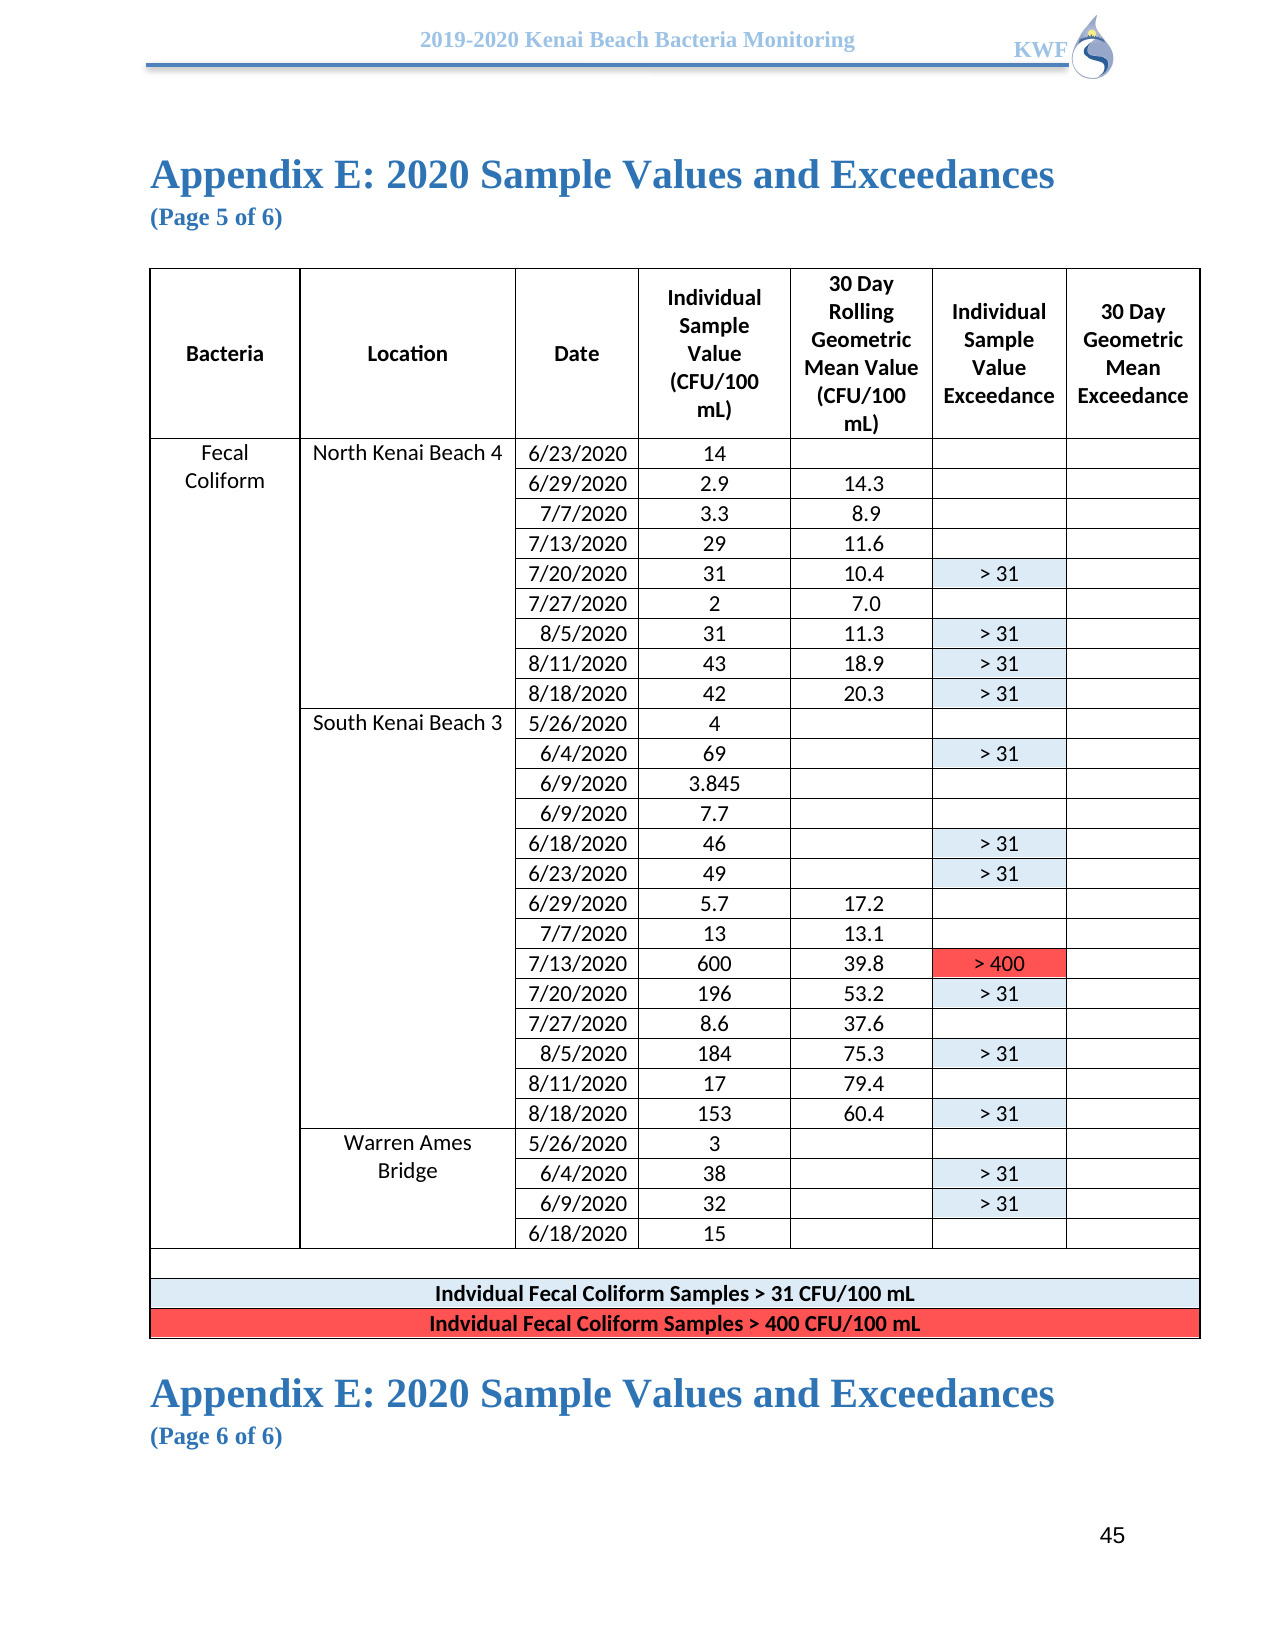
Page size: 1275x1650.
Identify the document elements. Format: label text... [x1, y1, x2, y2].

table_cell > 31 [933, 979, 1066, 1007]
table_cell 7/20/2020 [516, 559, 638, 587]
table_cell 7.0 [791, 589, 932, 617]
table_cell 79.4 [791, 1069, 932, 1097]
table_cell [1067, 709, 1199, 737]
table_cell 8.9 [791, 499, 932, 527]
table_header Location [301, 269, 515, 437]
table_cell > 31 [933, 829, 1066, 857]
table_cell 29 [639, 529, 790, 557]
table_cell 38 [639, 1159, 790, 1187]
table_cell [1067, 769, 1199, 797]
table_cell 13 [639, 919, 790, 947]
table_cell 6/23/2020 [516, 859, 638, 887]
table_cell [1067, 949, 1199, 977]
table_cell [933, 889, 1066, 917]
table_cell 6/18/2020 [516, 1219, 638, 1247]
table_cell Warren Ames Bridge [301, 1129, 515, 1247]
table_cell [791, 1219, 932, 1247]
table_cell [933, 709, 1066, 737]
table_header Bacteria [151, 269, 299, 437]
table_cell 6/29/2020 [516, 469, 638, 497]
table_cell Indvidual Fecal Coliform Samples > 31 CFU/100 mL [151, 1279, 1199, 1307]
table_cell North Kenai Beach 4 [301, 439, 515, 707]
table_cell [1067, 859, 1199, 887]
table_cell 7/7/2020 [516, 919, 638, 947]
table_header 30 Day Geometric Mean Exceedance [1067, 269, 1199, 437]
table_cell 31 [639, 619, 790, 647]
table_cell 17 [639, 1069, 790, 1097]
table_cell > 31 [933, 1189, 1066, 1217]
table_cell 6/9/2020 [516, 1189, 638, 1217]
table_cell [1067, 739, 1199, 767]
table_cell [933, 769, 1066, 797]
table_cell 6/9/2020 [516, 769, 638, 797]
table_cell [1067, 1219, 1199, 1247]
table_cell 6/29/2020 [516, 889, 638, 917]
table_cell 6/9/2020 [516, 799, 638, 827]
table_cell 11.6 [791, 529, 932, 557]
table_cell 10.4 [791, 559, 932, 587]
table_cell [1067, 1189, 1199, 1217]
table_cell [1067, 889, 1199, 917]
table_cell [1067, 559, 1199, 587]
table_cell [933, 1129, 1066, 1157]
text Appendix E: 2020 Sample Values and Exceedances (Page 5 of 6) [150, 150, 1125, 231]
table_cell [933, 499, 1066, 527]
table_cell > 31 [933, 679, 1066, 707]
table_cell > 31 [933, 1099, 1066, 1127]
table_cell [1067, 529, 1199, 557]
table_cell [791, 859, 932, 887]
table_cell > 31 [933, 1159, 1066, 1187]
table_cell [1067, 919, 1199, 947]
table_cell 7/20/2020 [516, 979, 638, 1007]
table_cell [1067, 679, 1199, 707]
table_cell [1067, 1099, 1199, 1127]
table_cell 7/27/2020 [516, 1009, 638, 1037]
table_cell 8/11/2020 [516, 1069, 638, 1097]
table_cell 31 [639, 559, 790, 587]
table_cell [791, 799, 932, 827]
table_cell [791, 709, 932, 737]
table_cell 14.3 [791, 469, 932, 497]
table_header Date [516, 269, 638, 437]
table_cell 6/23/2020 [516, 439, 638, 467]
table_cell > 31 [933, 619, 1066, 647]
table_cell > 31 [933, 739, 1066, 767]
table_cell 8/5/2020 [516, 1039, 638, 1067]
table_cell 3.3 [639, 499, 790, 527]
table_cell 7/7/2020 [516, 499, 638, 527]
table_cell 3 [639, 1129, 790, 1157]
table_cell 600 [639, 949, 790, 977]
table_cell 4 [639, 709, 790, 737]
table_cell [1067, 499, 1199, 527]
table_cell 8/18/2020 [516, 1099, 638, 1127]
table_cell [1067, 979, 1199, 1007]
table_cell > 31 [933, 559, 1066, 587]
table_cell [933, 799, 1066, 827]
table_cell [151, 1249, 1199, 1277]
table_cell Fecal Coliform [151, 439, 299, 1247]
table_cell [933, 589, 1066, 617]
table_cell 196 [639, 979, 790, 1007]
table_header Individual Sample Value (CFU/100 mL) [639, 269, 790, 437]
table_cell 8/18/2020 [516, 679, 638, 707]
table_cell 6/18/2020 [516, 829, 638, 857]
table_cell 18.9 [791, 649, 932, 677]
table_cell 5.7 [639, 889, 790, 917]
picture [1069, 13, 1118, 79]
table_cell [791, 829, 932, 857]
table_cell [1067, 1009, 1199, 1037]
table_cell 60.4 [791, 1099, 932, 1127]
table_cell [791, 1189, 932, 1217]
table_cell [1067, 829, 1199, 857]
table_cell 42 [639, 679, 790, 707]
table_header 30 Day Rolling Geometric Mean Value (CFU/100 mL) [791, 269, 932, 437]
table_header Individual Sample Value Exceedance [933, 269, 1066, 437]
table_cell [791, 439, 932, 467]
table_cell [1067, 619, 1199, 647]
table_cell 11.3 [791, 619, 932, 647]
table_cell 5/26/2020 [516, 1129, 638, 1157]
table_cell [1067, 469, 1199, 497]
table_cell 7/13/2020 [516, 529, 638, 557]
table_cell 37.6 [791, 1009, 932, 1037]
table_cell 7.7 [639, 799, 790, 827]
table_cell > 31 [933, 859, 1066, 887]
table_cell 7/13/2020 [516, 949, 638, 977]
table_cell > 31 [933, 649, 1066, 677]
table_cell [933, 919, 1066, 947]
table_cell 2.9 [639, 469, 790, 497]
table_cell 2 [639, 589, 790, 617]
table_cell 69 [639, 739, 790, 767]
table_cell 17.2 [791, 889, 932, 917]
table_cell [791, 769, 932, 797]
table_cell [791, 739, 932, 767]
table_cell > 31 [933, 1039, 1066, 1067]
table_cell 8/11/2020 [516, 649, 638, 677]
table_cell 3.845 [639, 769, 790, 797]
table_cell 8.6 [639, 1009, 790, 1037]
table_cell [791, 1129, 932, 1157]
table_cell 32 [639, 1189, 790, 1217]
table_cell 53.2 [791, 979, 932, 1007]
table_cell [1067, 589, 1199, 617]
text Appendix E: 2020 Sample Values and Exceedances (Page 6 of 6) [150, 1369, 1125, 1449]
table_cell [933, 439, 1066, 467]
table_cell Indvidual Fecal Coliform Samples > 400 CFU/100 mL [151, 1309, 1199, 1337]
table_cell 75.3 [791, 1039, 932, 1067]
table_cell 49 [639, 859, 790, 887]
table_cell South Kenai Beach 3 [301, 709, 515, 1127]
table_cell 8/5/2020 [516, 619, 638, 647]
table_cell 6/4/2020 [516, 1159, 638, 1187]
table_cell 184 [639, 1039, 790, 1067]
table_cell 6/4/2020 [516, 739, 638, 767]
table_cell [1067, 439, 1199, 467]
table_cell [933, 469, 1066, 497]
table_cell 153 [639, 1099, 790, 1127]
table_cell 7/27/2020 [516, 589, 638, 617]
table_cell [1067, 1159, 1199, 1187]
table_cell 14 [639, 439, 790, 467]
table_cell [933, 529, 1066, 557]
table_cell 5/26/2020 [516, 709, 638, 737]
table_cell [1067, 1039, 1199, 1067]
table_cell [1067, 1129, 1199, 1157]
table_cell [1067, 649, 1199, 677]
table_cell 46 [639, 829, 790, 857]
table_cell [1067, 799, 1199, 827]
table_cell 13.1 [791, 919, 932, 947]
table_cell [791, 1159, 932, 1187]
table_cell [933, 1069, 1066, 1097]
table_cell [933, 1009, 1066, 1037]
table_cell [933, 1219, 1066, 1247]
table_cell > 400 [933, 949, 1066, 977]
table_cell 39.8 [791, 949, 932, 977]
table_cell 15 [639, 1219, 790, 1247]
table_cell [1067, 1069, 1199, 1097]
table_cell 20.3 [791, 679, 932, 707]
table_cell 43 [639, 649, 790, 677]
